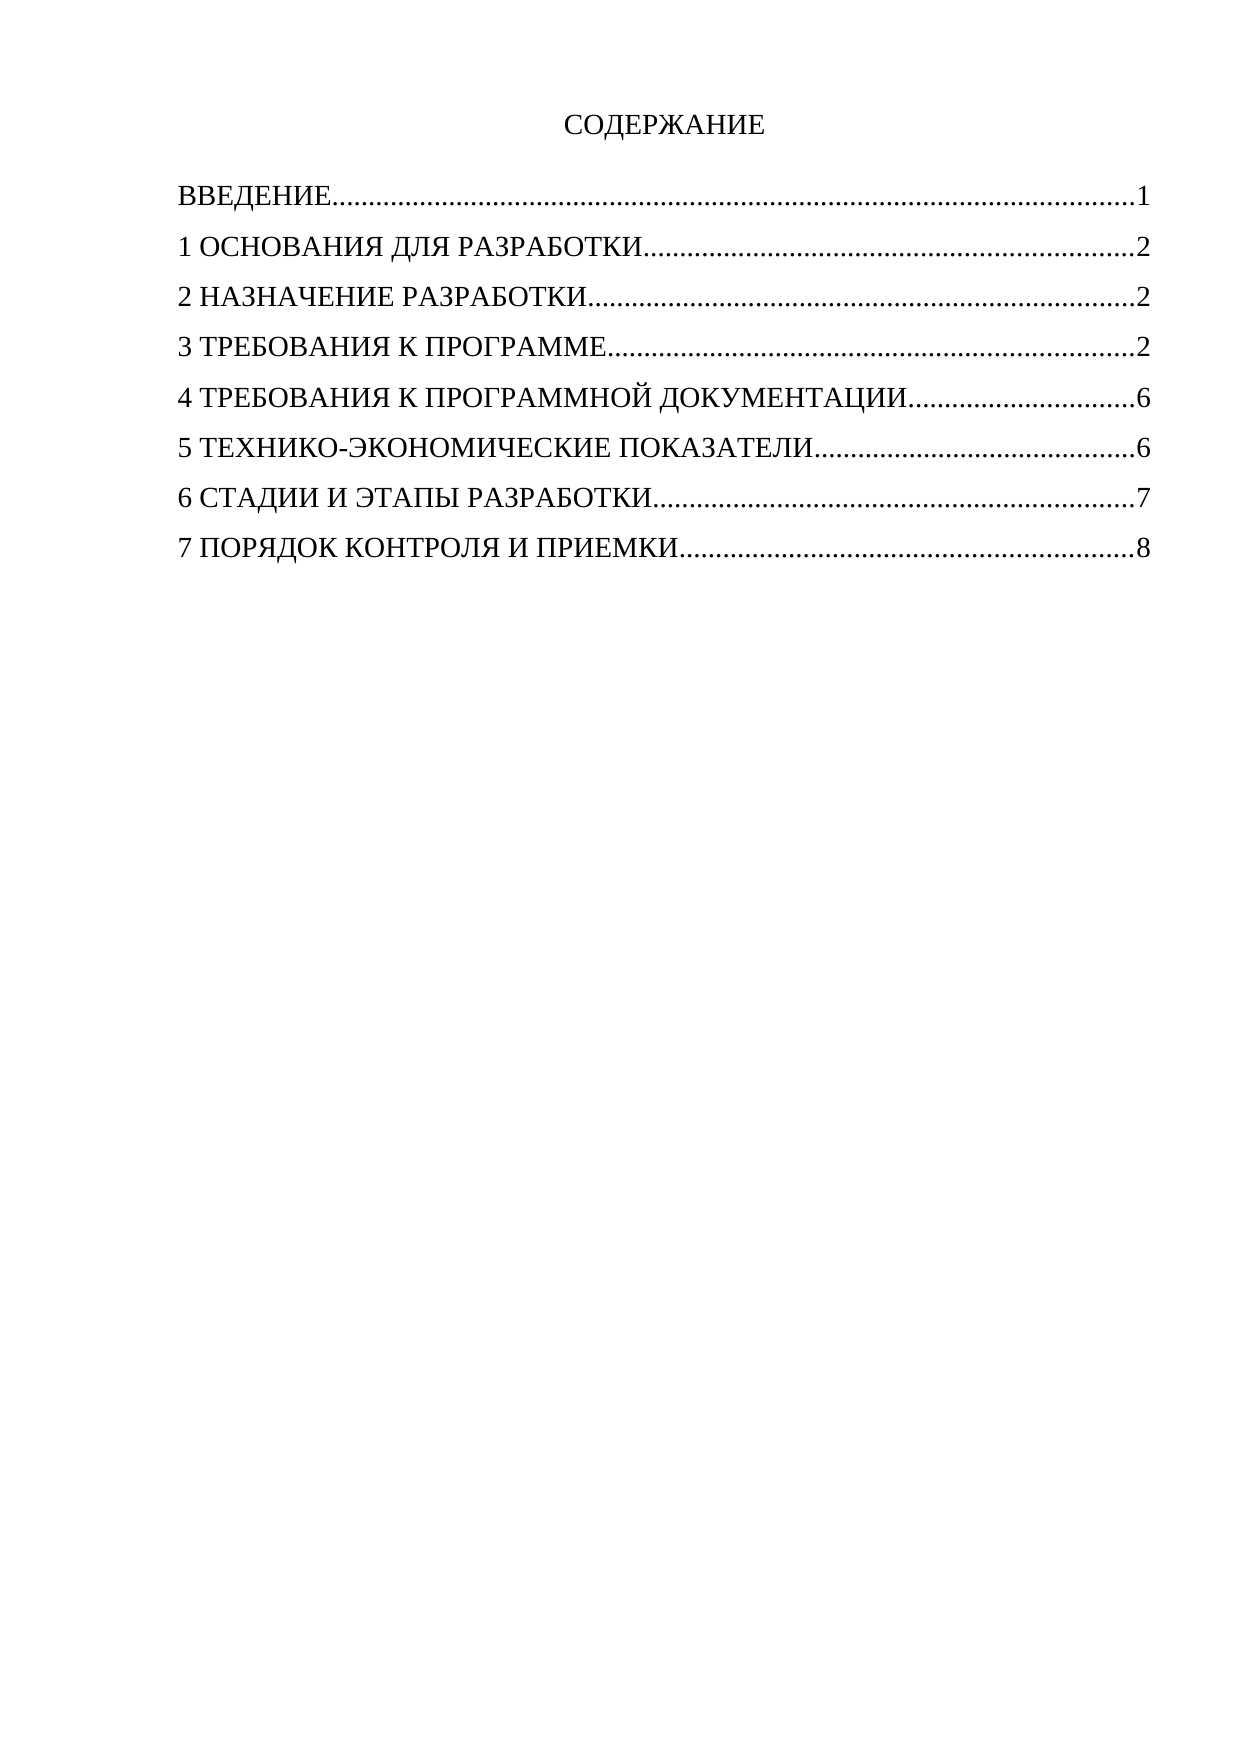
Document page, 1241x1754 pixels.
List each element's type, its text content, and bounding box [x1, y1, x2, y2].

text СОДЕРЖАНИЕ [177, 107, 1152, 141]
